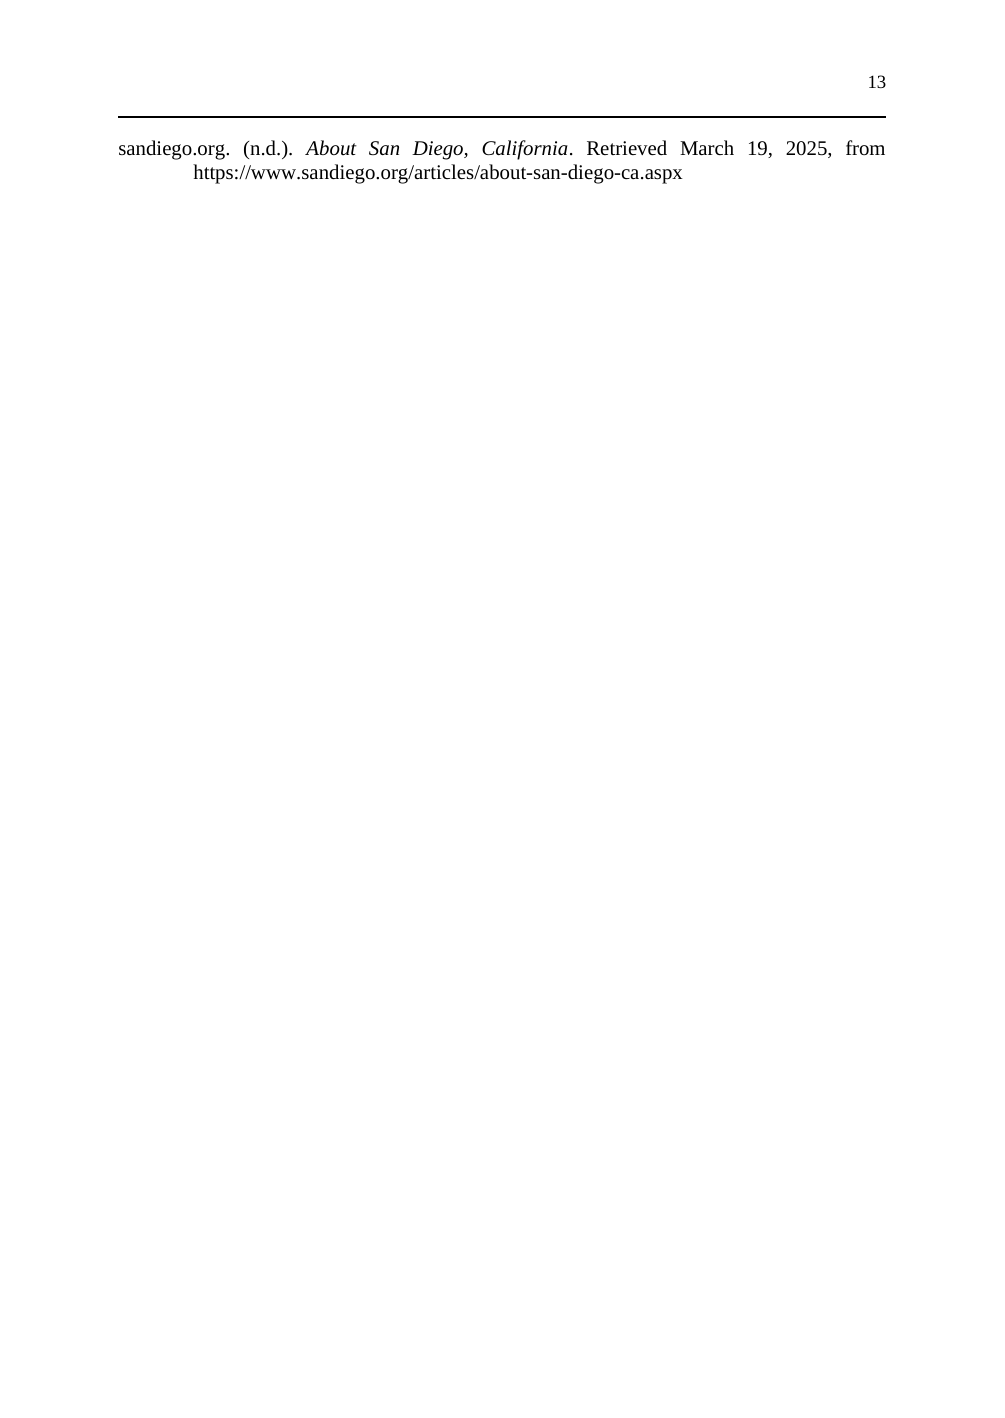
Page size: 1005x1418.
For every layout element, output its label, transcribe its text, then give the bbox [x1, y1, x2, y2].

text sandiego.org. (n.d.). About San Diego, California. Retrieved March 19, 2025, from https://www.sandiego.org/articles/about-san-diego-ca.aspx [118, 136, 886, 184]
